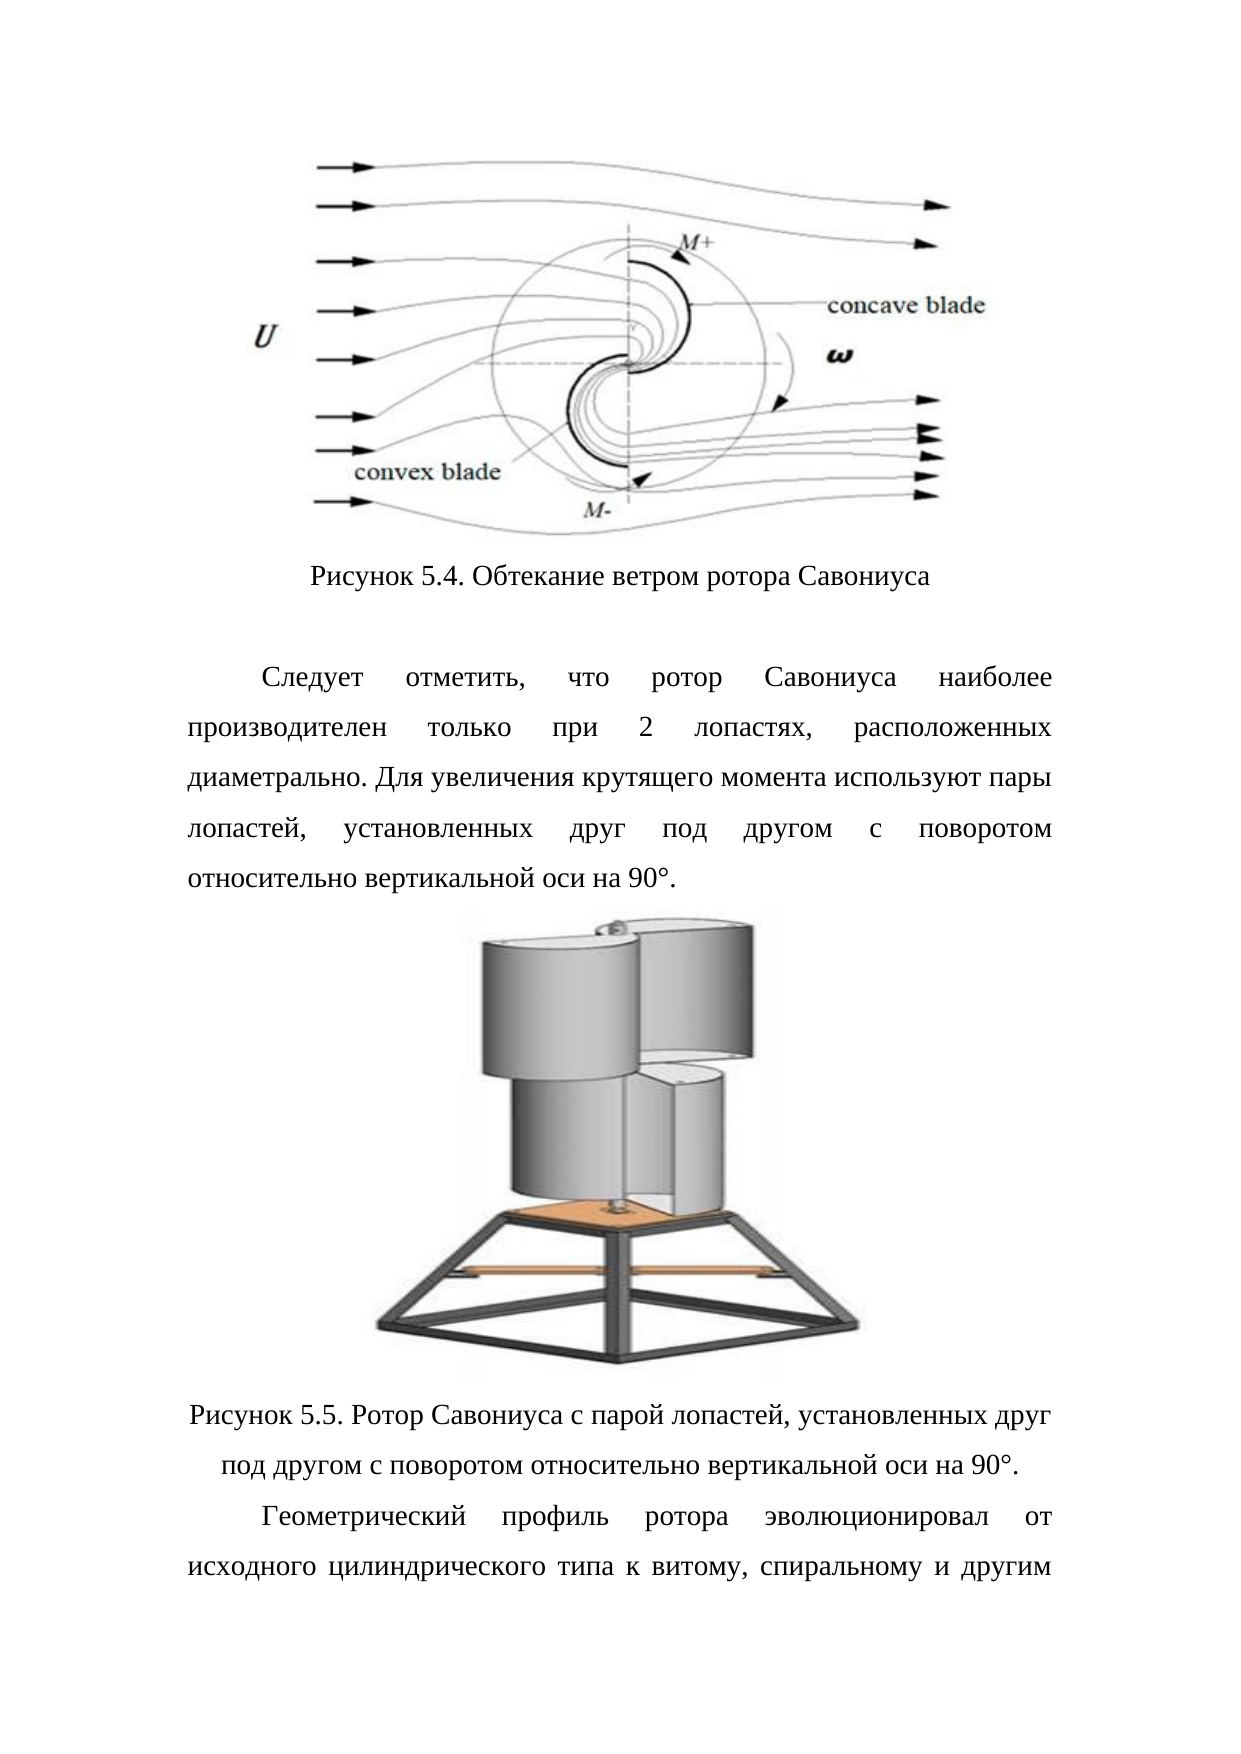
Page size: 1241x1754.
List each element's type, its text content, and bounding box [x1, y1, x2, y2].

text Следует отметить, что ротор Савониуса наиболее производителен только при 2 лопастях, расположенных диаметрально. Для увеличения крутящего момента используют пары лопастей, установленных друг под другом с поворотом относительно вертикальной оси на 90°. [187, 659, 1053, 893]
text Рисунок 5.4. Обтекание ветром ротора Савониуса [187, 558, 1053, 592]
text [187, 1498, 1053, 1582]
picture [246, 150, 994, 544]
text Рисунок 5.5. Ротор Савониуса с парой лопастей, установленных друг под другом с поворотом относительно вертикальной оси на 90°. [187, 1397, 1053, 1481]
picture [355, 910, 885, 1383]
